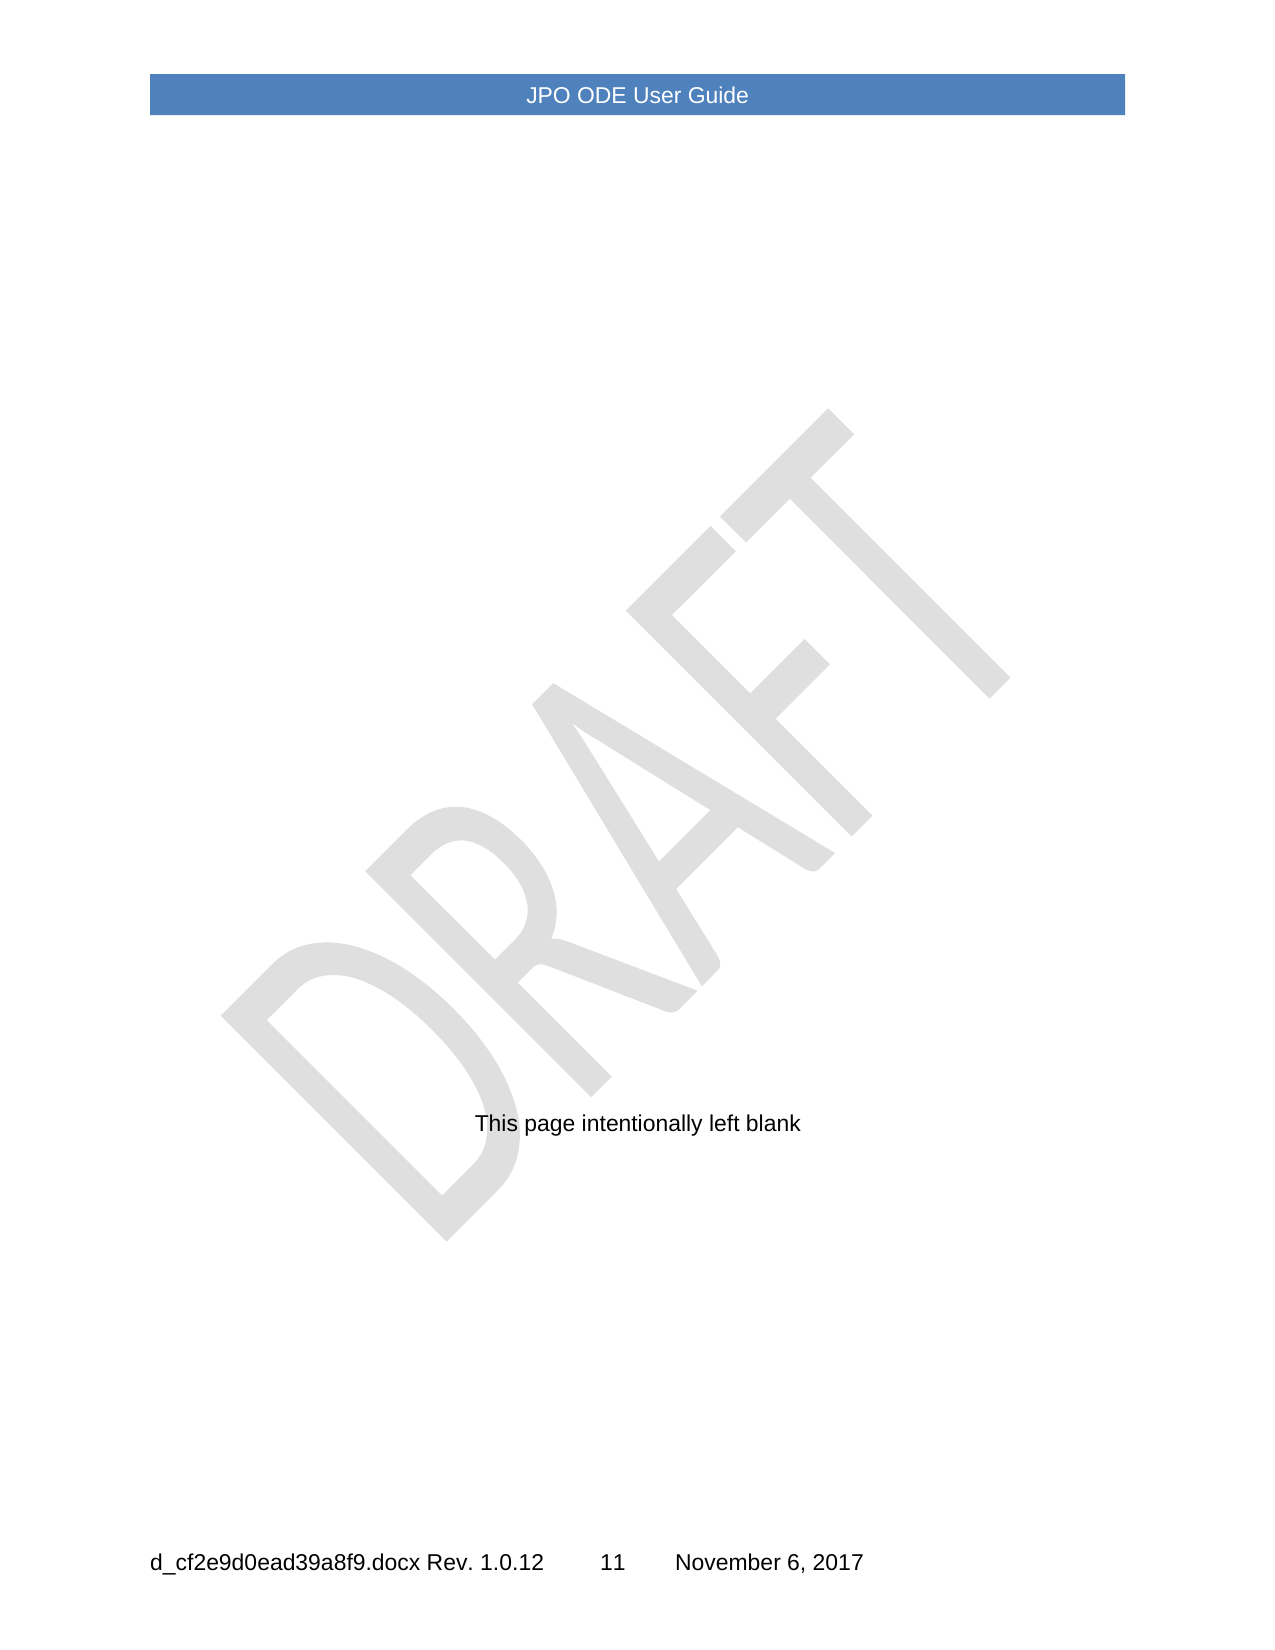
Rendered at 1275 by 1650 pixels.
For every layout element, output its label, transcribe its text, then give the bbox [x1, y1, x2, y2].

text This page intentionally left blank [150, 1110, 1125, 1137]
